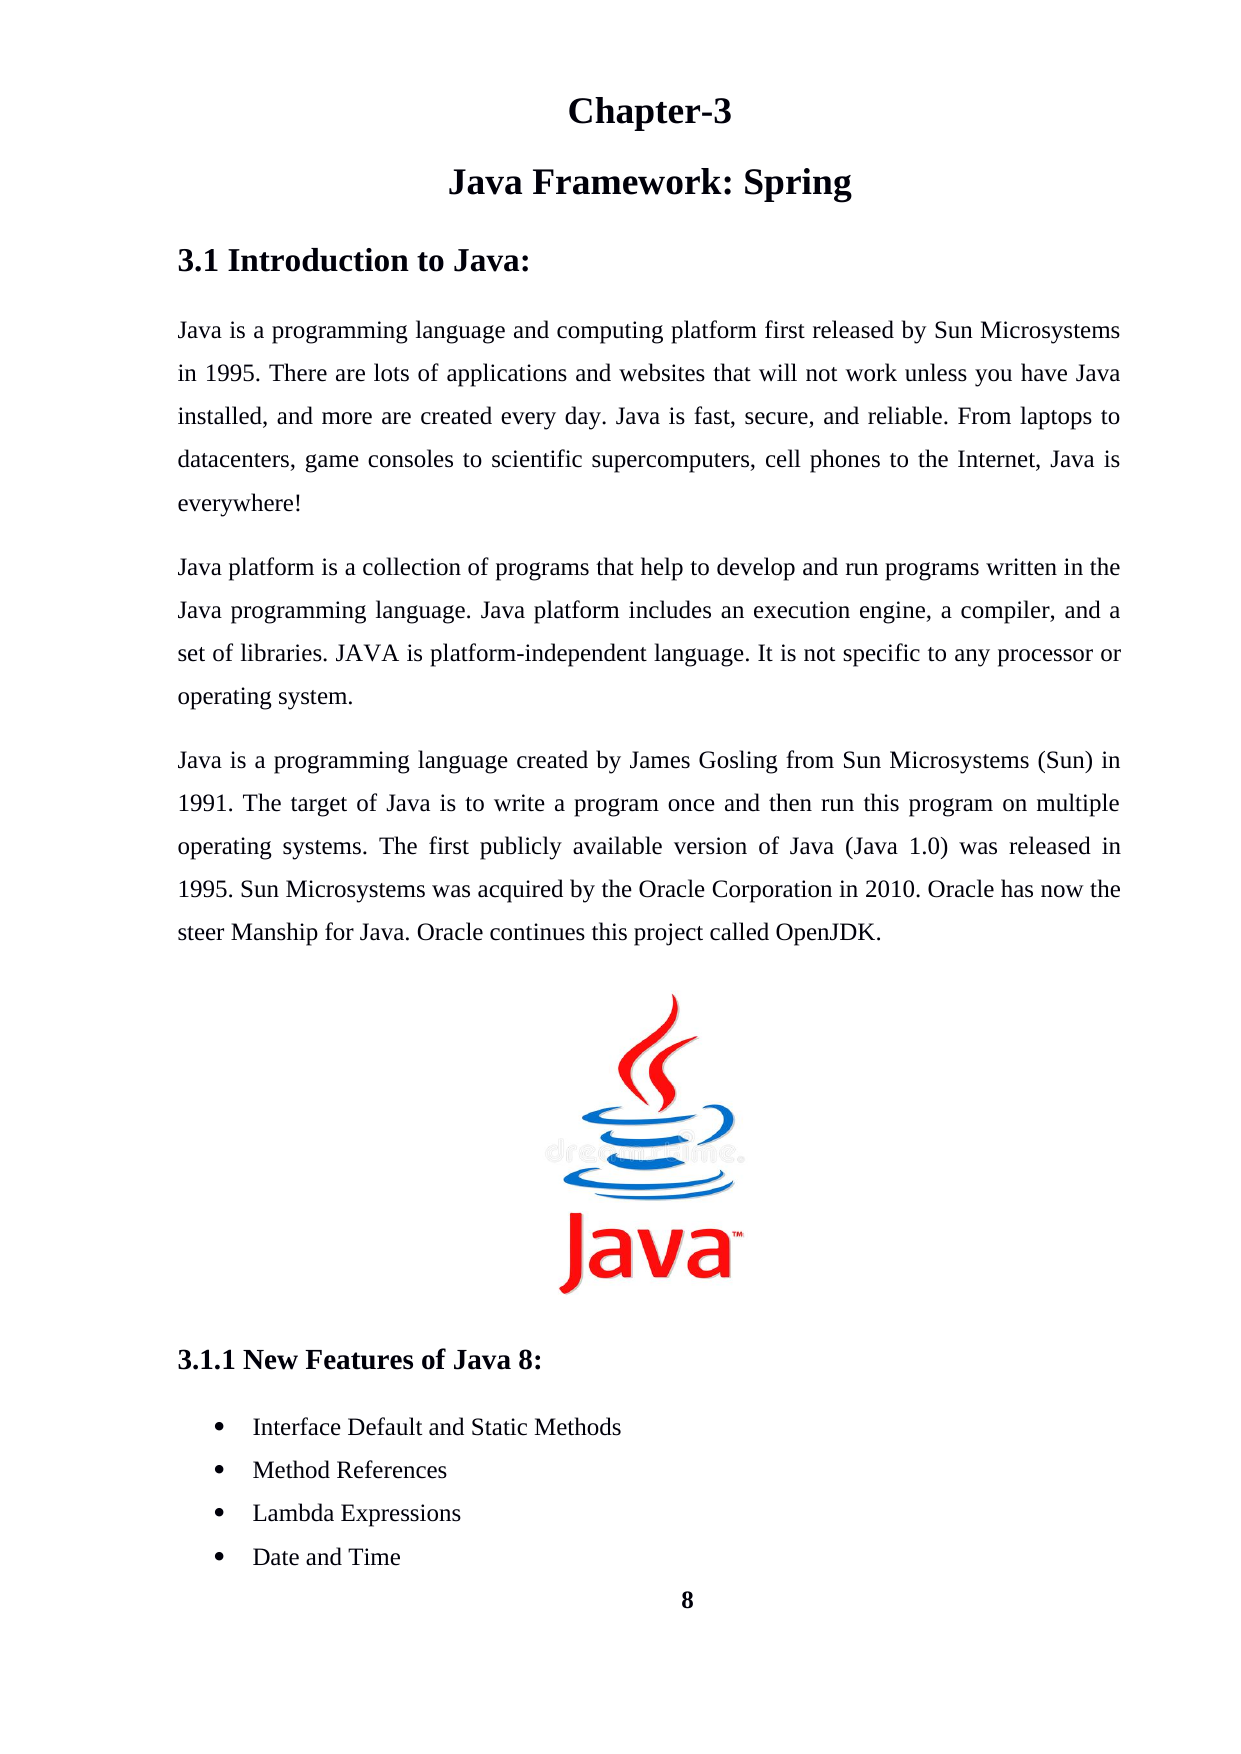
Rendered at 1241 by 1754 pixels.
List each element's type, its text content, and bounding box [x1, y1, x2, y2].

text 3.1.1 New Features of Java 8: [177, 1342, 1122, 1376]
text Java Framework: Spring [177, 159, 1122, 202]
list Interface Default and Static Methods [215, 1412, 1122, 1441]
picture [393, 981, 907, 1307]
text Chapter-3 [177, 89, 1122, 132]
list Lambda Expressions [215, 1498, 1122, 1527]
text 3.1 Introduction to Java: [177, 240, 1122, 278]
list Method References [215, 1455, 1122, 1484]
text Java platform is a collection of programs that help to develop and run programs written in the Java programming language. Java platform includes an execution engine, a compiler, and a set of libraries. JAVA is platform-independent language. It is not specific to any processor or operating system. [177, 552, 1122, 710]
text Java is a programming language and computing platform first released by Sun Microsystems in 1995. There are lots of applications and websites that will not work unless you have Java installed, and more are created every day. Java is fast, secure, and reliable. From laptops to datacenters, game consoles to scientific supercomputers, cell phones to the Internet, Java is everywhere! [177, 315, 1122, 516]
list Date and Time [215, 1542, 1122, 1570]
list 8 [252, 1585, 1122, 1613]
text Java is a programming language created by James Gosling from Sun Microsystems (Sun) in 1991. The target of Java is to write a program once and then run this program on multiple operating systems. The first publicly available version of Java (Java 1.0) was released in 1995. Sun Microsystems was acquired by the Oracle Corporation in 2010. Oracle has now the steer Manship for Java. Oracle continues this project called OpenJDK. [177, 745, 1122, 946]
